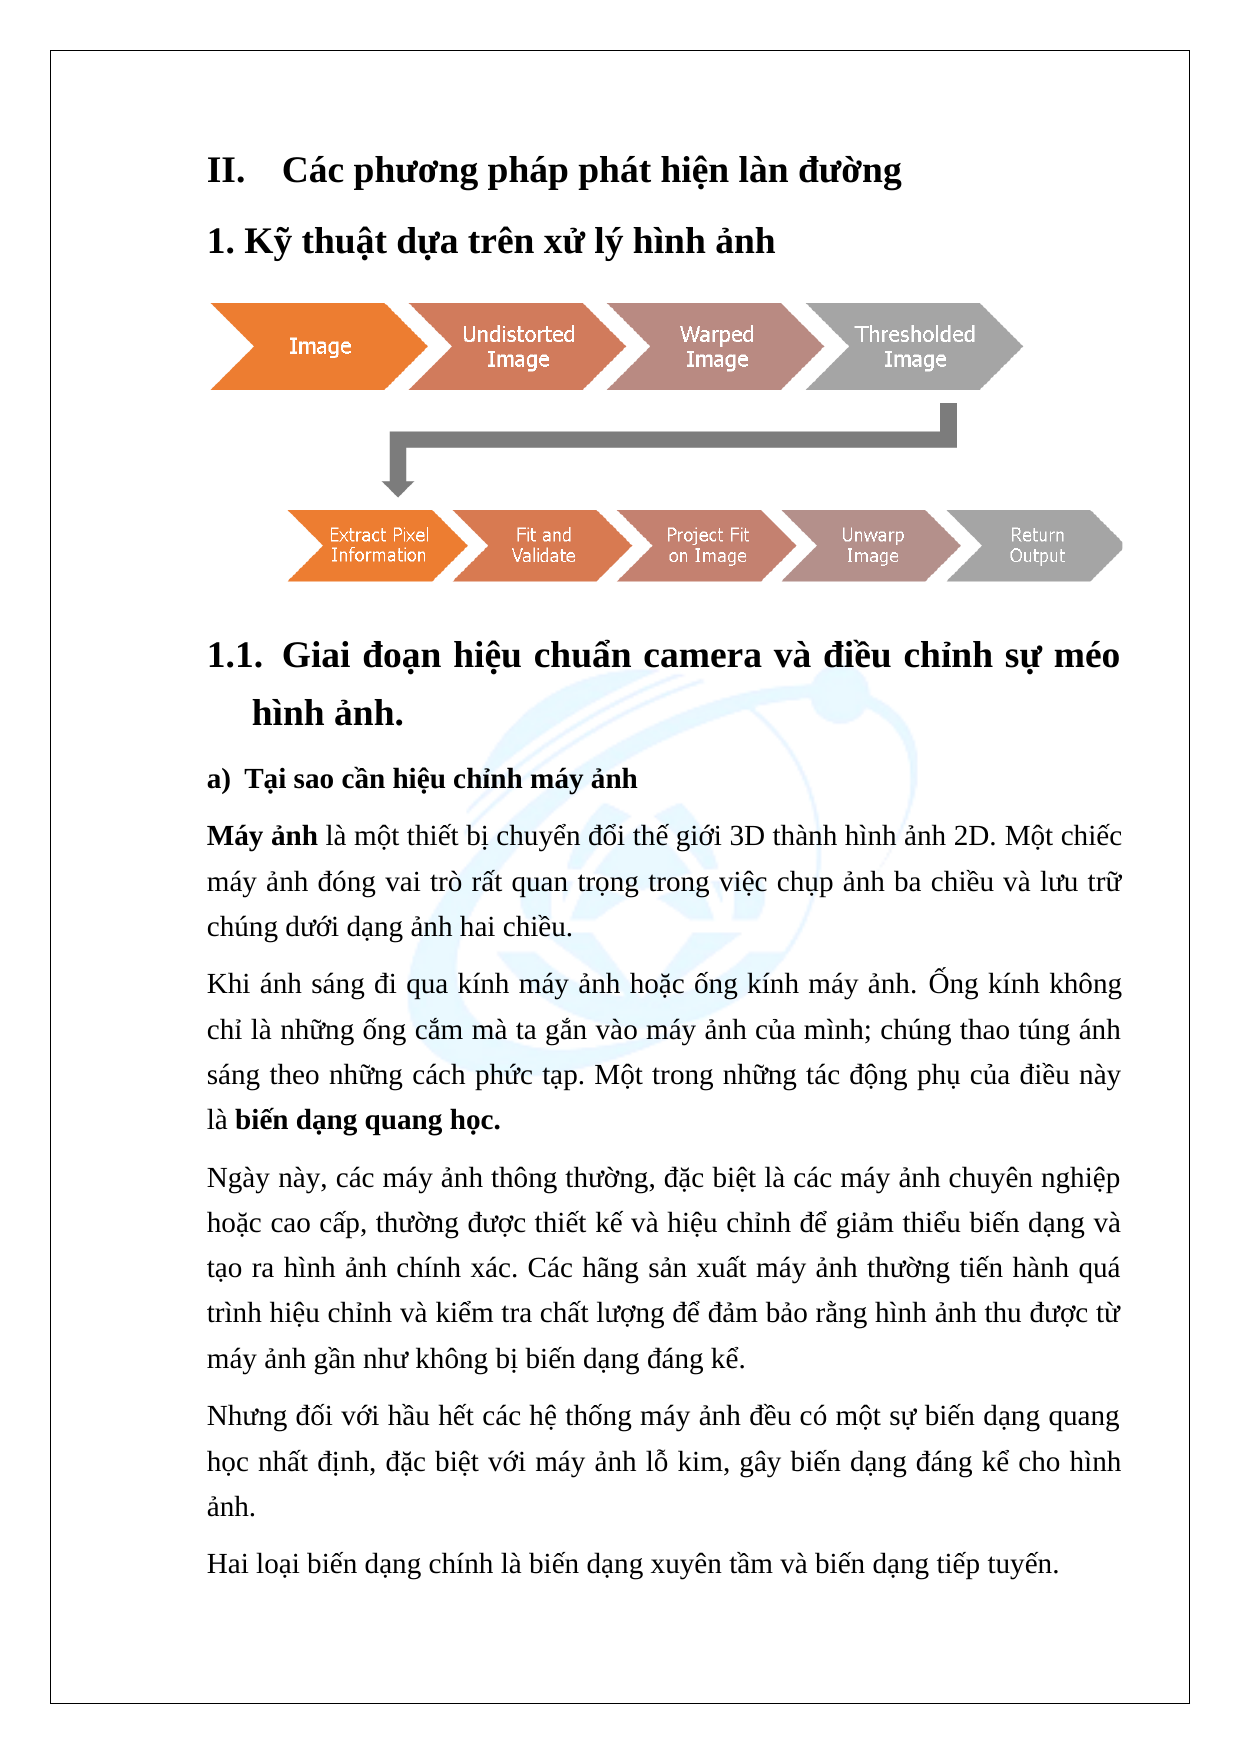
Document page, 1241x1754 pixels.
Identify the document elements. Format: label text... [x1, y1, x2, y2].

text Nhưng đối với hầu hết các hệ thống máy ảnh đều có một sự biến dạng quang học nhất định, đặc biệt với máy ảnh lỗ kim, gây biến dạng đáng kể cho hình ảnh. [207, 1398, 1122, 1522]
text Khi ánh sáng đi qua kính máy ảnh hoặc ống kính máy ảnh. Ống kính không chỉ là những ống cắm mà ta gắn vào máy ảnh của mình; chúng thao túng ánh sáng theo những cách phức tạp. Một trong những tác động phụ của điều này là biến dạng quang học. [207, 967, 1122, 1136]
subtitle Các phương pháp phát hiện làn đường [207, 148, 1122, 191]
subtitle Giai đoạn hiệu chuẩn camera và điều chỉnh sự méo hình ảnh. [207, 632, 1122, 733]
picture [206, 288, 1123, 608]
text Máy ảnh là một thiết bị chuyển đổi thế giới 3D thành hình ảnh 2D. Một chiếc máy ảnh đóng vai trò rất quan trọng trong việc chụp ảnh ba chiều và lưu trữ chúng dưới dạng ảnh hai chiều. [207, 818, 1122, 942]
subtitle Kỹ thuật dựa trên xử lý hình ảnh [207, 218, 1122, 261]
subtitle Tại sao cần hiệu chỉnh máy ảnh [207, 761, 1122, 794]
text Hai loại biến dạng chính là biến dạng xuyên tầm và biến dạng tiếp tuyến. [207, 1547, 1122, 1580]
text Ngày này, các máy ảnh thông thường, đặc biệt là các máy ảnh chuyên nghiệp hoặc cao cấp, thường được thiết kế và hiệu chỉnh để giảm thiểu biến dạng và tạo ra hình ảnh chính xác. Các hãng sản xuất máy ảnh thường tiến hành quá trình hiệu chỉnh và kiểm tra chất lượng để đảm bảo rằng hình ảnh thu được từ máy ảnh gần như không bị biến dạng đáng kể. [207, 1160, 1122, 1374]
